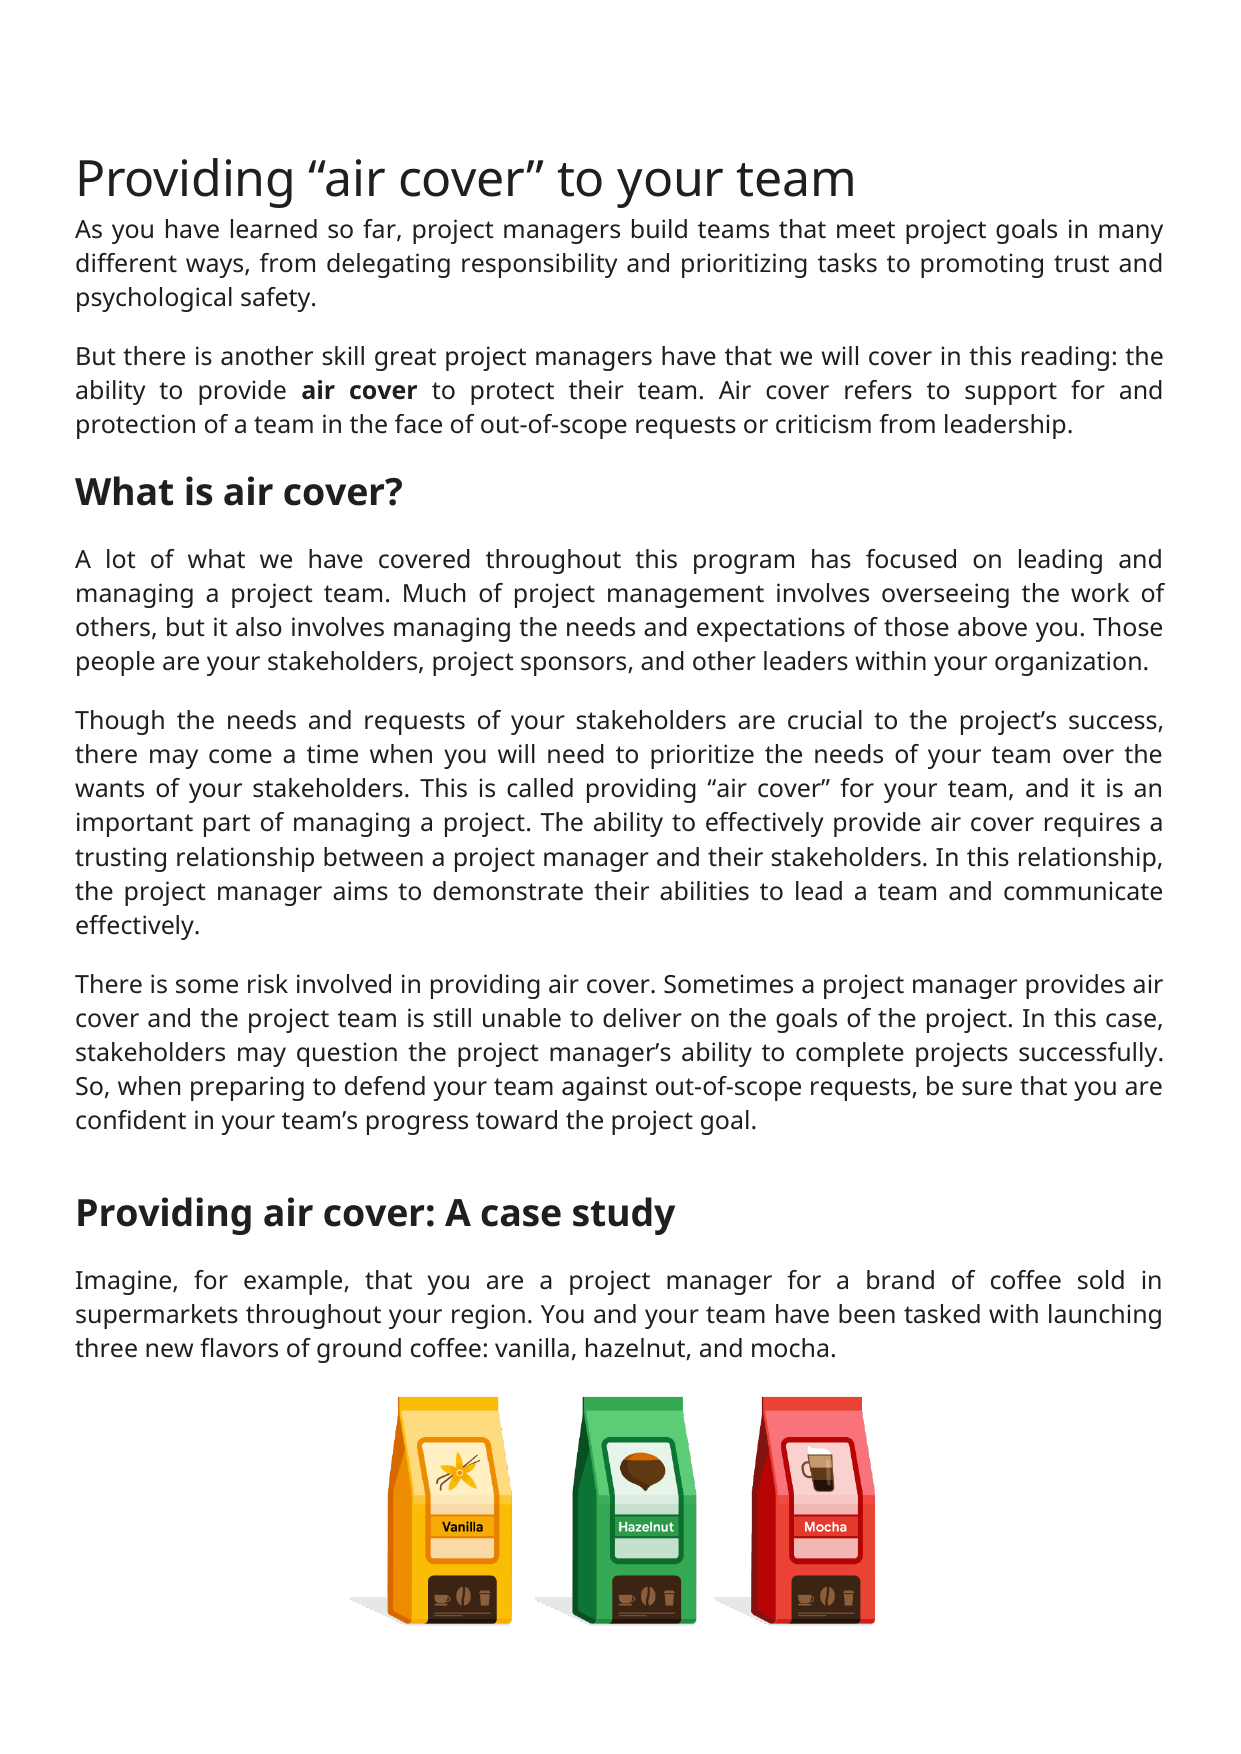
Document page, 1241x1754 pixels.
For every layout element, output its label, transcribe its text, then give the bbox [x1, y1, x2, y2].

subtitle Providing “air cover” to your team [75, 143, 1165, 211]
subtitle Providing air cover: A case study [75, 1187, 1165, 1238]
text Imagine, for example, that you are a project manager for a brand of coffee sold in supermarkets throughout your region. You and your team have been tasked with launching three new flavors of ground coffee: vanilla, hazelnut, and mocha. [75, 1263, 1165, 1365]
text There is some risk involved in providing air cover. Sometimes a project manager provides air cover and the project team is still unable to deliver on the goals of the project. In this case, stakeholders may question the project manager’s ability to complete projects successfully. So, when preparing to defend your team against out-of-scope requests, be sure that you are confident in your team’s progress toward the project goal. [75, 966, 1165, 1137]
text Though the needs and requests of your stakeholders are crucial to the project’s success, there may come a time when you will need to prioritize the needs of your team over the wants of your stakeholders. This is called providing “air cover” for your team, and it is an important part of managing a project. The ability to effectively provide air cover requires a trusting relationship between a project manager and their stakeholders. In this relationship, the project manager aims to demonstrate their abilities to lead a team and communicate effectively. [75, 703, 1165, 941]
picture [290, 1390, 950, 1630]
text As you have learned so far, project managers build teams that meet project goals in many different ways, from delegating responsibility and prioritizing tasks to promoting trust and psychological safety. [75, 211, 1165, 313]
text But there is another skill great project managers have that we will cover in this reading: the ability to provide air cover to protect their team. Air cover refers to support for and protection of a team in the face of out-of-scope requests or criticism from leadership. [75, 338, 1165, 441]
text A lot of what we have covered throughout this program has focused on leading and managing a project team. Much of project management involves overseeing the work of others, but it also involves managing the needs and expectations of those above you. Those people are your stakeholders, project sponsors, and other leaders within your organization. [75, 542, 1165, 678]
subtitle What is air cover? [75, 466, 1165, 517]
